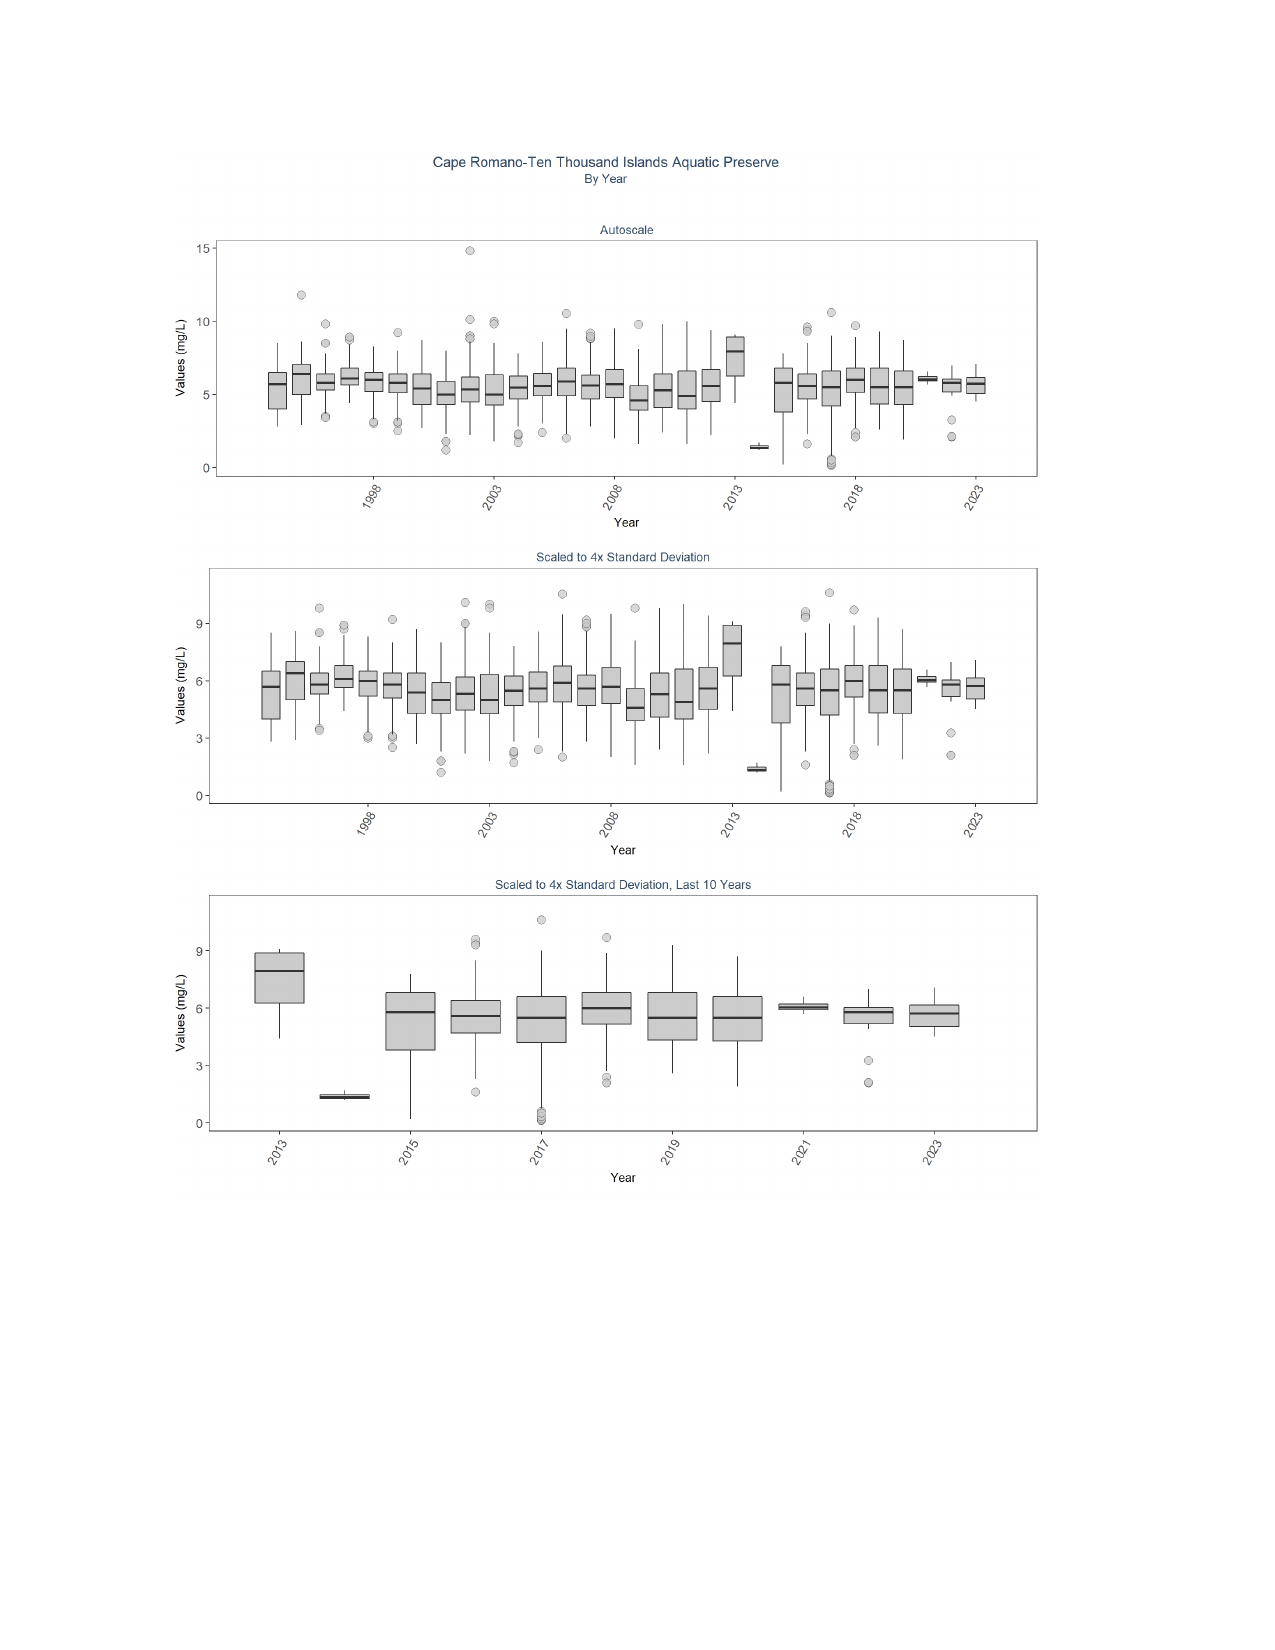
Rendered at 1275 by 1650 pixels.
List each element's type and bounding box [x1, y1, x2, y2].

picture [168, 150, 1044, 1200]
